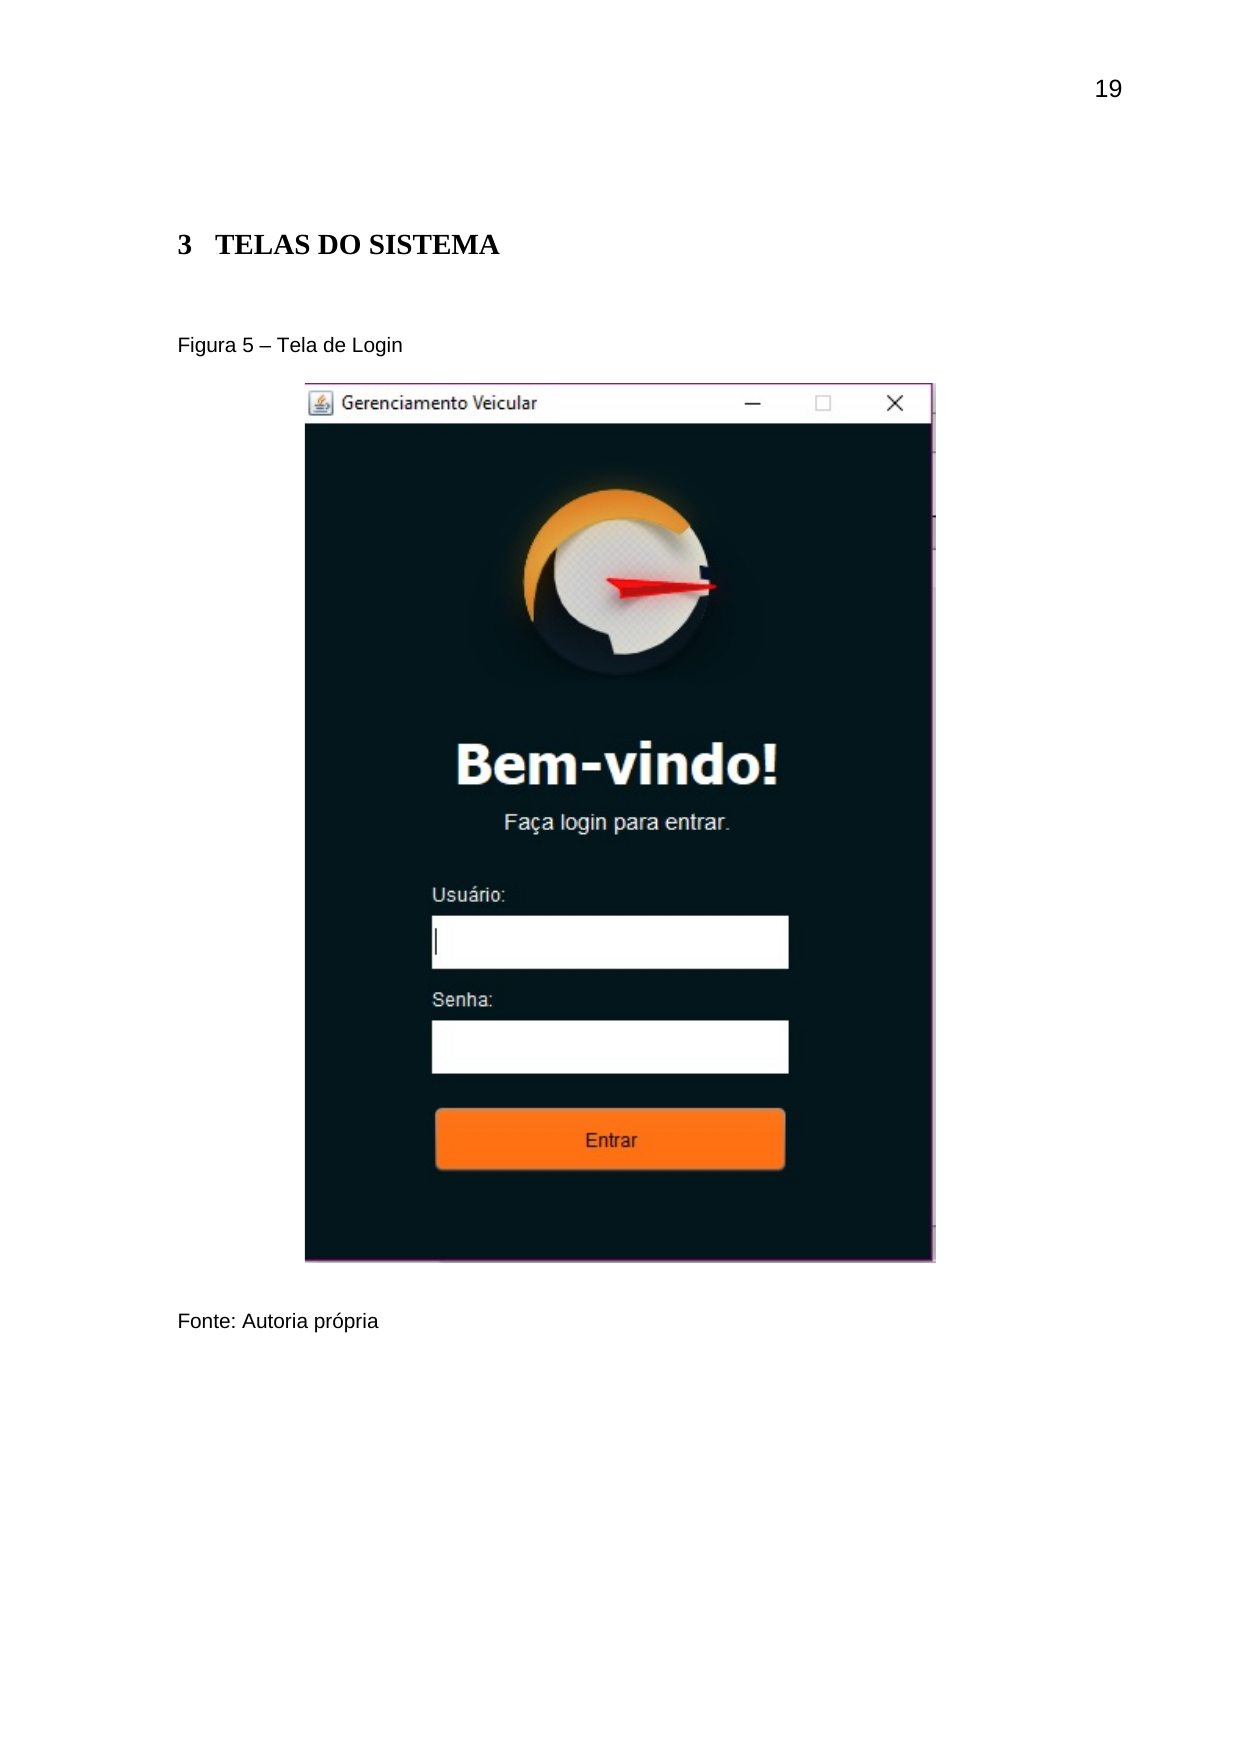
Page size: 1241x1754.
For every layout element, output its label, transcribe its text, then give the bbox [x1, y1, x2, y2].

text Figura 5 – Tela de Login [177, 333, 1122, 357]
picture [304, 383, 936, 1263]
text Fonte: Autoria própria [177, 1309, 1122, 1333]
subtitle TELAS DO SISTEMA [177, 227, 1122, 261]
